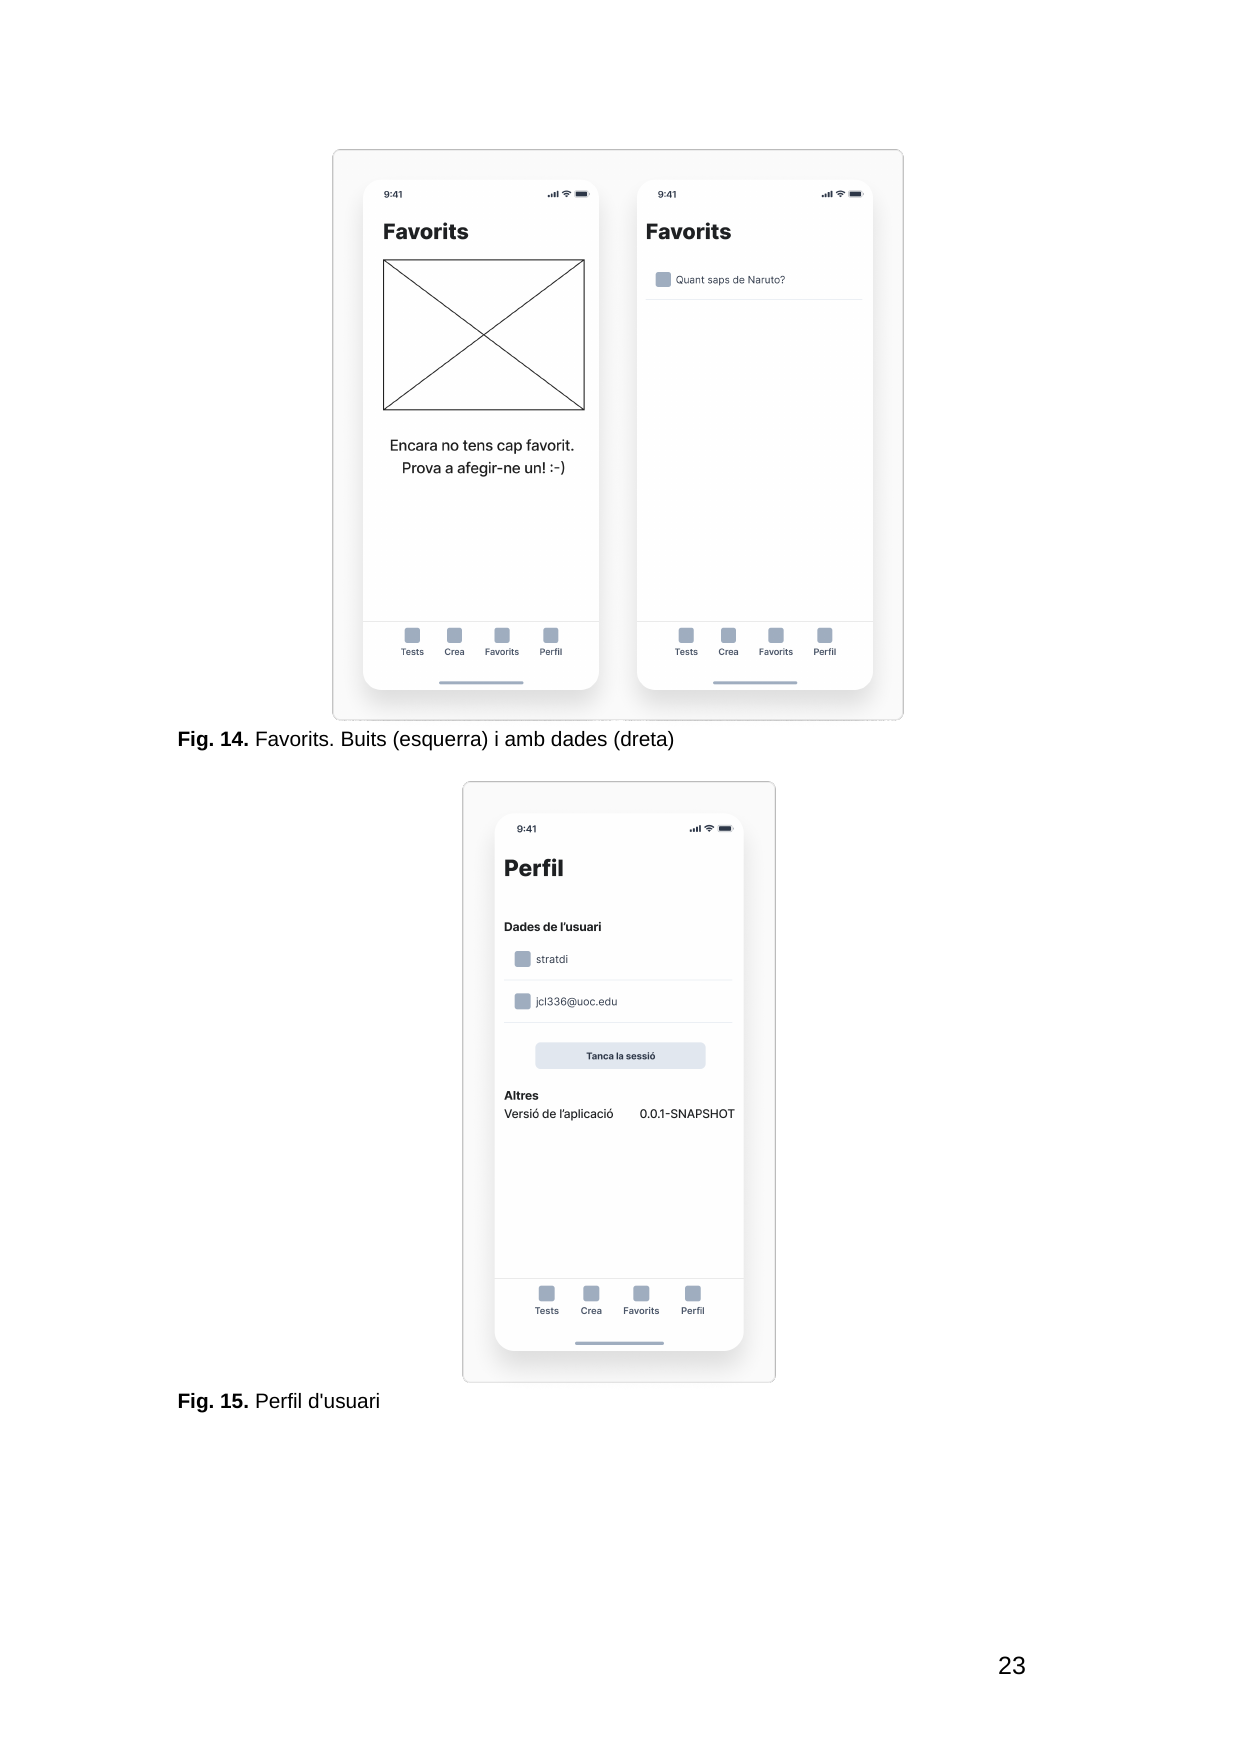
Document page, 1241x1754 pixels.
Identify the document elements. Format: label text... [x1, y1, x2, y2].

picture [458, 779, 782, 1390]
picture [331, 147, 910, 727]
text Fig. 15. Perfil d'usuari [177, 1389, 1063, 1413]
text Fig. 14. Favorits. Buits (esquerra) i amb dades (dreta) [177, 727, 1063, 751]
